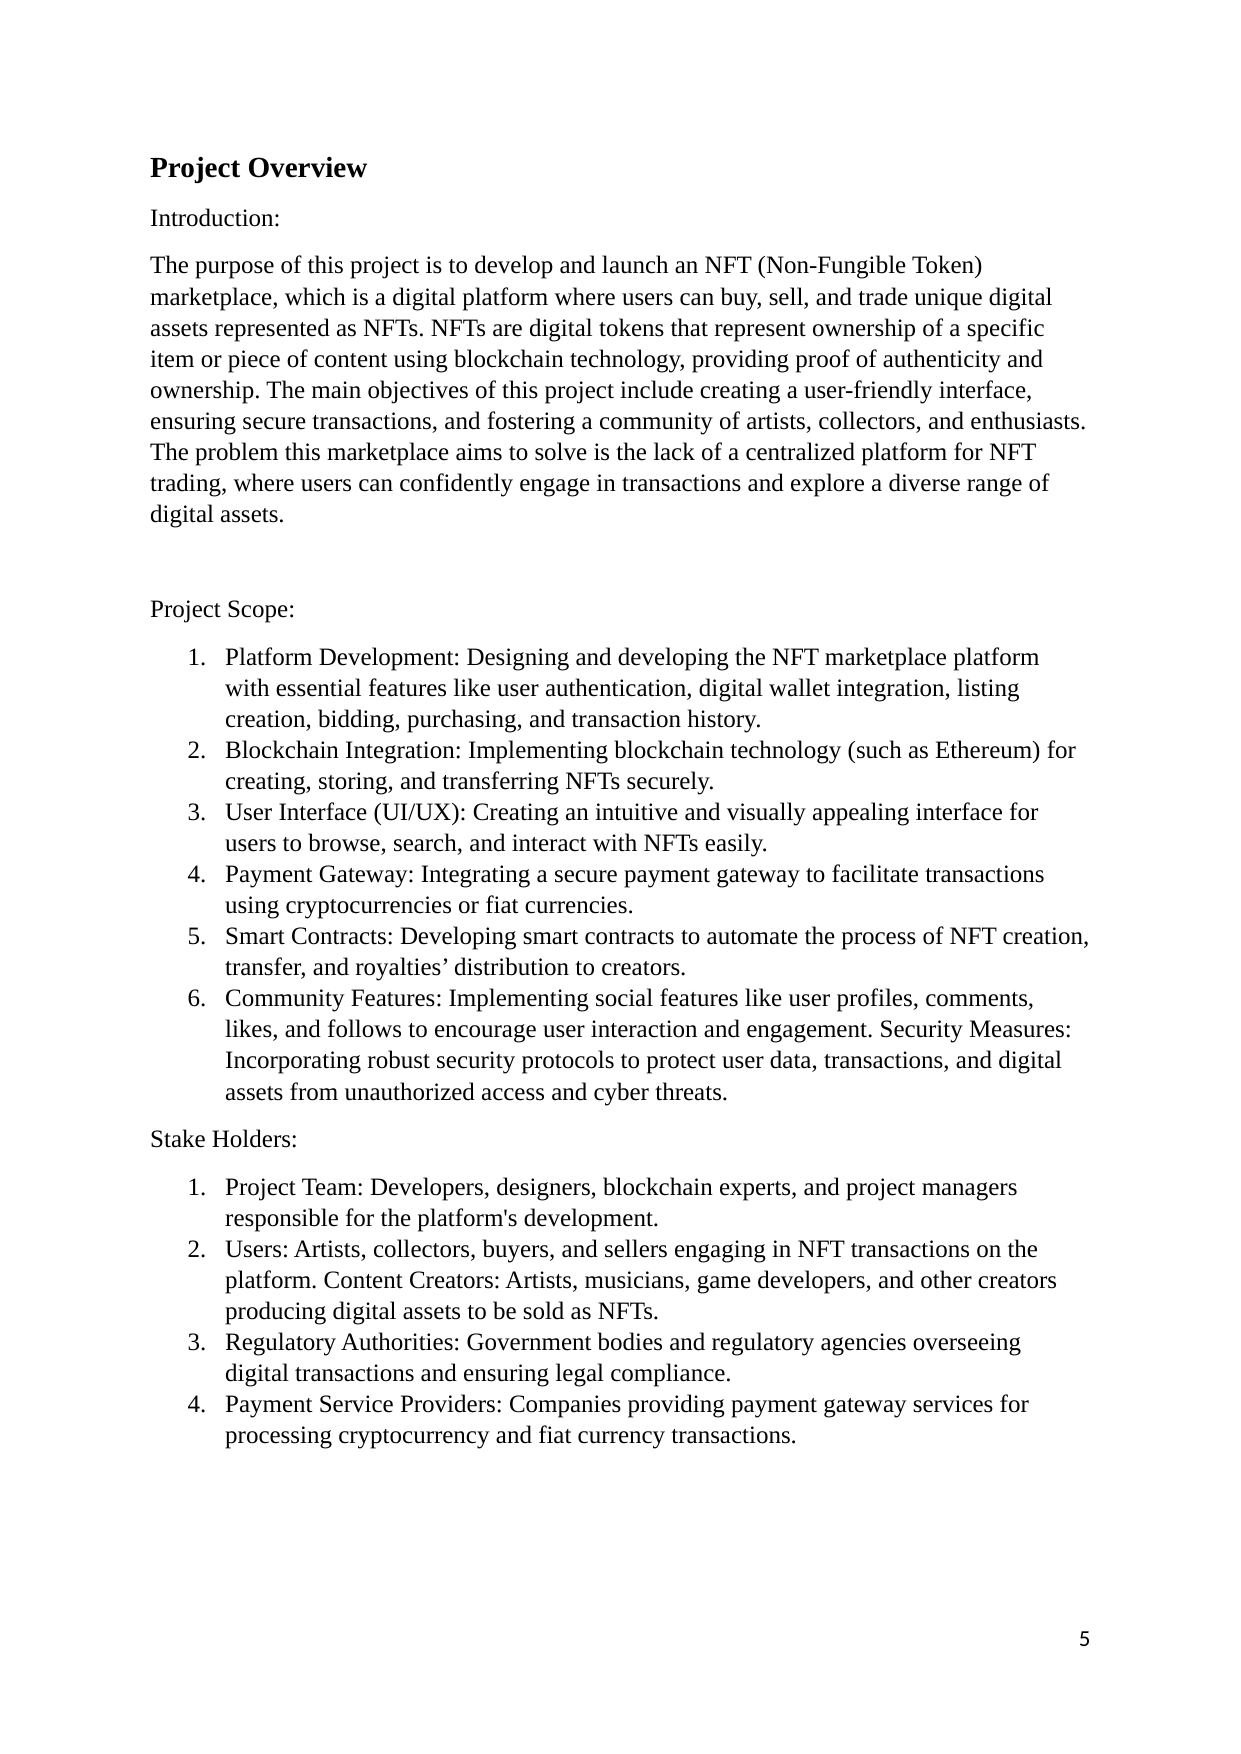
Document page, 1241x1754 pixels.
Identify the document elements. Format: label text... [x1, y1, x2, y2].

text Introduction: [150, 203, 1090, 232]
list Project Team: Developers, designers, blockchain experts, and project managers responsible for the platform's development. [187, 1172, 1090, 1232]
list Payment Gateway: Integrating a secure payment gateway to facilitate transactions using cryptocurrencies or fiat currencies. [187, 859, 1090, 919]
list Smart Contracts: Developing smart contracts to automate the process of NFT creation, transfer, and royalties’ distribution to creators. [187, 921, 1090, 981]
text Stake Holders: [150, 1124, 1090, 1153]
list User Interface (UI/UX): Creating an intuitive and visually appealing interface for users to browse, search, and interact with NFTs easily. [187, 797, 1090, 857]
list Regulatory Authorities: Government bodies and regulatory agencies overseeing digital transactions and ensuring legal compliance. [187, 1327, 1090, 1387]
text Project Scope: [150, 594, 1090, 623]
list Blockchain Integration: Implementing blockchain technology (such as Ethereum) for creating, storing, and transferring NFTs securely. [187, 735, 1090, 795]
text Project Overview [150, 150, 1090, 183]
text The purpose of this project is to develop and launch an NFT (Non-Fungible Token) marketplace, which is a digital platform where users can buy, sell, and trade unique digital assets represented as NFTs. NFTs are digital tokens that represent ownership of a specific item or piece of content using blockchain technology, providing proof of authenticity and ownership. The main objectives of this project include creating a user-friendly interface, ensuring secure transactions, and fostering a community of artists, collectors, and enthusiasts. The problem this marketplace aims to solve is the lack of a centralized platform for NFT trading, where users can confidently engage in transactions and explore a diverse range of digital assets. [150, 251, 1090, 528]
list Community Features: Implementing social features like user profiles, comments, likes, and follows to encourage user interaction and engagement. Security Measures: Incorporating robust security protocols to protect user data, transactions, and digital assets from unauthorized access and cyber threats. [187, 983, 1090, 1105]
list Payment Service Providers: Companies providing payment gateway services for processing cryptocurrency and fiat currency transactions. [187, 1389, 1090, 1449]
list Users: Artists, collectors, buyers, and sellers engaging in NFT transactions on the platform. Content Creators: Artists, musicians, game developers, and other creators producing digital assets to be sold as NFTs. [187, 1234, 1090, 1325]
list Platform Development: Designing and developing the NFT marketplace platform with essential features like user authentication, digital wallet integration, listing creation, bidding, purchasing, and transaction history. [187, 642, 1090, 733]
